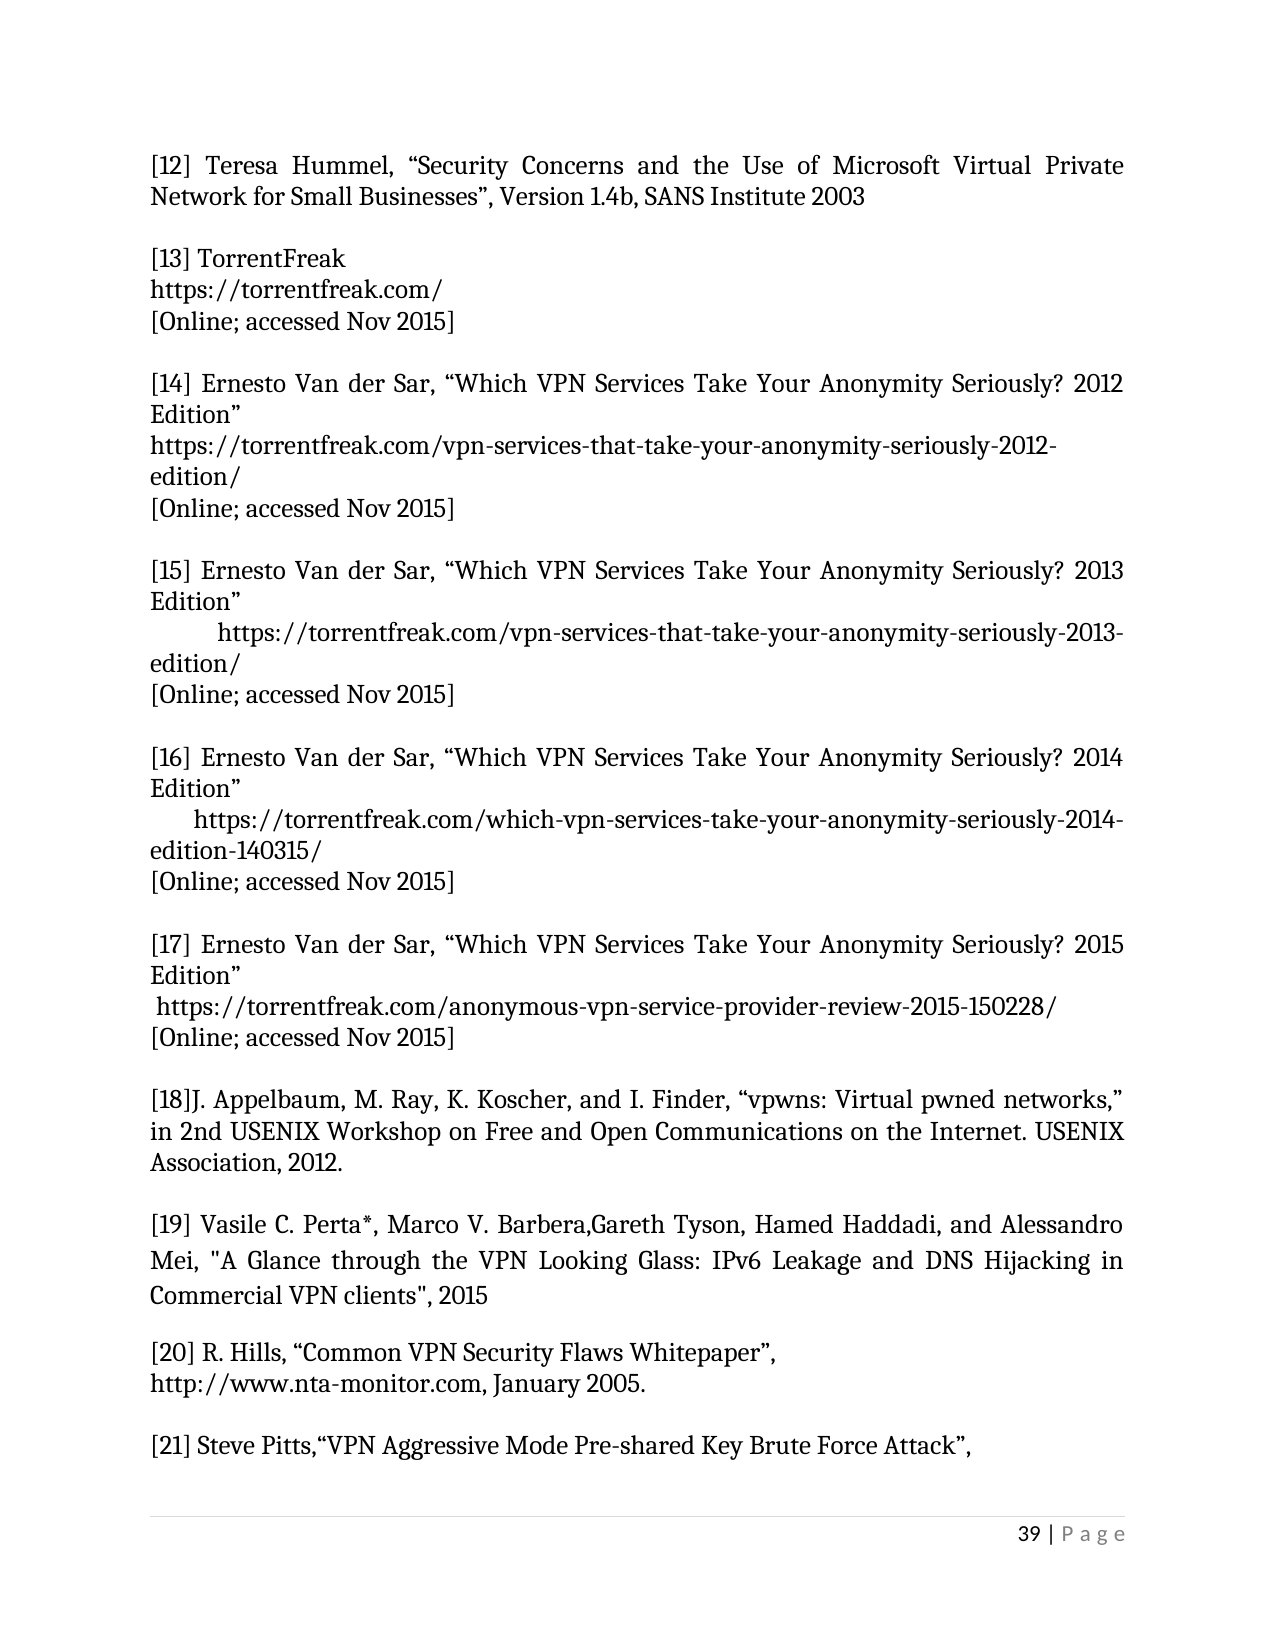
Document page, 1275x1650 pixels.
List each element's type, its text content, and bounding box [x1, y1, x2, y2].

text [12] Teresa Hummel, “Security Concerns and the Use of Microsoft Virtual Private Network for Small Businesses”, Version 1.4b, SANS Institute 2003 [150, 150, 1125, 212]
text [21] Steve Pitts,“VPN Aggressive Mode Pre-shared Key Brute Force Attack”, [150, 1430, 1125, 1462]
text [19] Vasile C. Perta*, Marco V. Barbera,Gareth Tyson, Hamed Haddadi, and Alessandro Mei, "A Glance through the VPN Looking Glass: IPv6 Leakage and DNS Hijacking in Commercial VPN clients", 2015 [150, 1209, 1125, 1312]
text [16] Ernesto Van der Sar, “Which VPN Services Take Your Anonymity Seriously? 2014 Edition” [150, 742, 1125, 804]
text [Online; accessed Nov 2015] [150, 306, 1125, 337]
text https://torrentfreak.com/anonymous-vpn-service-provider-review-2015-150228/ [150, 991, 1125, 1022]
text [Online; accessed Nov 2015] [150, 1022, 1125, 1053]
text https://torrentfreak.com/which-vpn-services-take-your-anonymity-seriously-2014-edition-140315/ [150, 804, 1125, 866]
text [17] Ernesto Van der Sar, “Which VPN Services Take Your Anonymity Seriously? 2015 Edition” [150, 929, 1125, 991]
text [Online; accessed Nov 2015] [150, 866, 1125, 897]
text https://torrentfreak.com/ [150, 274, 1125, 306]
text [18]J. Appelbaum, M. Ray, K. Koscher, and I. Finder, “vpwns: Virtual pwned networks,” in 2nd USENIX Workshop on Free and Open Communications on the Internet. USENIX Association, 2012. [150, 1084, 1125, 1178]
text [14] Ernesto Van der Sar, “Which VPN Services Take Your Anonymity Seriously? 2012 Edition” [150, 368, 1125, 430]
text https://torrentfreak.com/vpn-services-that-take-your-anonymity-seriously-2012-edition/ [150, 430, 1125, 493]
text [Online; accessed Nov 2015] [150, 679, 1125, 711]
text http://www.nta-monitor.com, January 2005. [150, 1368, 1125, 1399]
text [Online; accessed Nov 2015] [150, 493, 1125, 524]
text https://torrentfreak.com/vpn-services-that-take-your-anonymity-seriously-2013-edition/ [150, 617, 1125, 679]
text [13] TorrentFreak [150, 243, 1125, 274]
text [20] R. Hills, “Common VPN Security Flaws Whitepaper”, [150, 1337, 1125, 1368]
text [15] Ernesto Van der Sar, “Which VPN Services Take Your Anonymity Seriously? 2013 Edition” [150, 555, 1125, 617]
